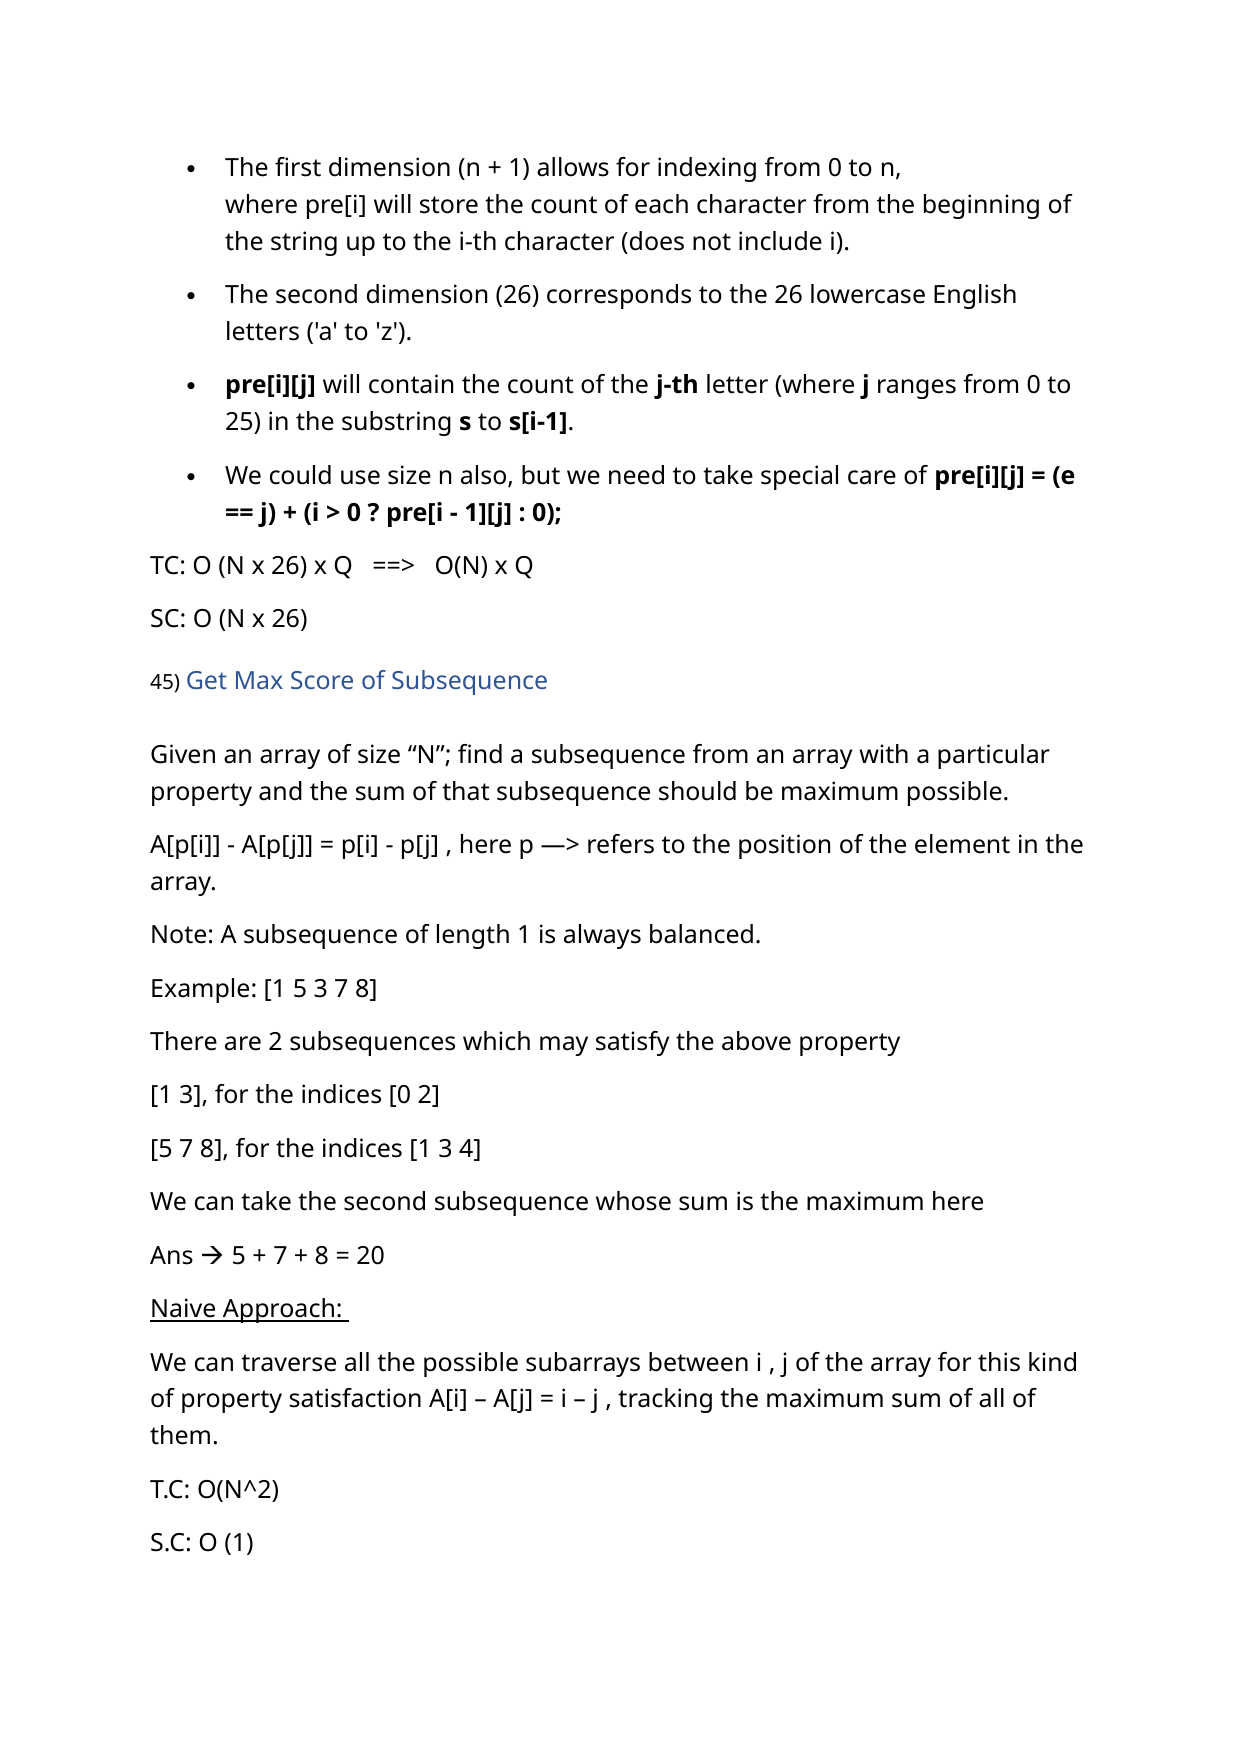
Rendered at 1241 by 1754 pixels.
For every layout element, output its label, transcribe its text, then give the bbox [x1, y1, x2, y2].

text SC: O (N x 26) [150, 601, 1090, 635]
text We can take the second subsequence whose sum is the maximum here [150, 1184, 1090, 1218]
subtitle Get Max Score of Subsequence [150, 663, 1090, 697]
text S.C: O (1) [150, 1525, 1090, 1559]
list We could use size n also, but we need to take special care of pre[i][j] = (e == j) + (i > 0 ? pre[i - 1][j] : 0); [187, 457, 1090, 528]
text We can traverse all the possible subarrays between i , j of the array for this kind of property satisfaction A[i] – A[j] = i – j , tracking the maximum sum of all of them. [150, 1344, 1090, 1452]
text Note: A subsequence of length 1 is always balanced. [150, 917, 1090, 951]
text Ans 5 + 7 + 8 = 20 [150, 1237, 1090, 1272]
list The second dimension (26) corresponds to the 26 lowercase English letters ('a' to 'z'). [187, 277, 1090, 348]
text T.C: O(N^2) [150, 1471, 1090, 1505]
text [1 3], for the indices [0 2] [150, 1077, 1090, 1111]
text A[p[i]] - A[p[j]] = p[i] - p[j] , here p —> refers to the position of the element in the array. [150, 827, 1090, 897]
list The first dimension (n + 1) allows for indexing from 0 to n, where pre[i] will store the count of each character from the beginning of the string up to the i-th character (does not include i). [187, 150, 1090, 258]
text There are 2 subsequences which may satisfy the above property [150, 1024, 1090, 1058]
text Example: [1 5 3 7 8] [150, 970, 1090, 1004]
list pre[i][j] will contain the count of the j-th letter (where j ranges from 0 to 25) in the substring s to s[i-1]. [187, 367, 1090, 438]
text Given an array of size “N”; find a subsequence from an array with a particular property and the sum of that subsequence should be maximum possible. [150, 736, 1090, 807]
text [5 7 8], for the indices [1 3 4] [150, 1131, 1090, 1165]
text Naive Approach: [150, 1291, 1090, 1325]
text TC: O (N x 26) x Q ==> O(N) x Q [150, 548, 1090, 582]
